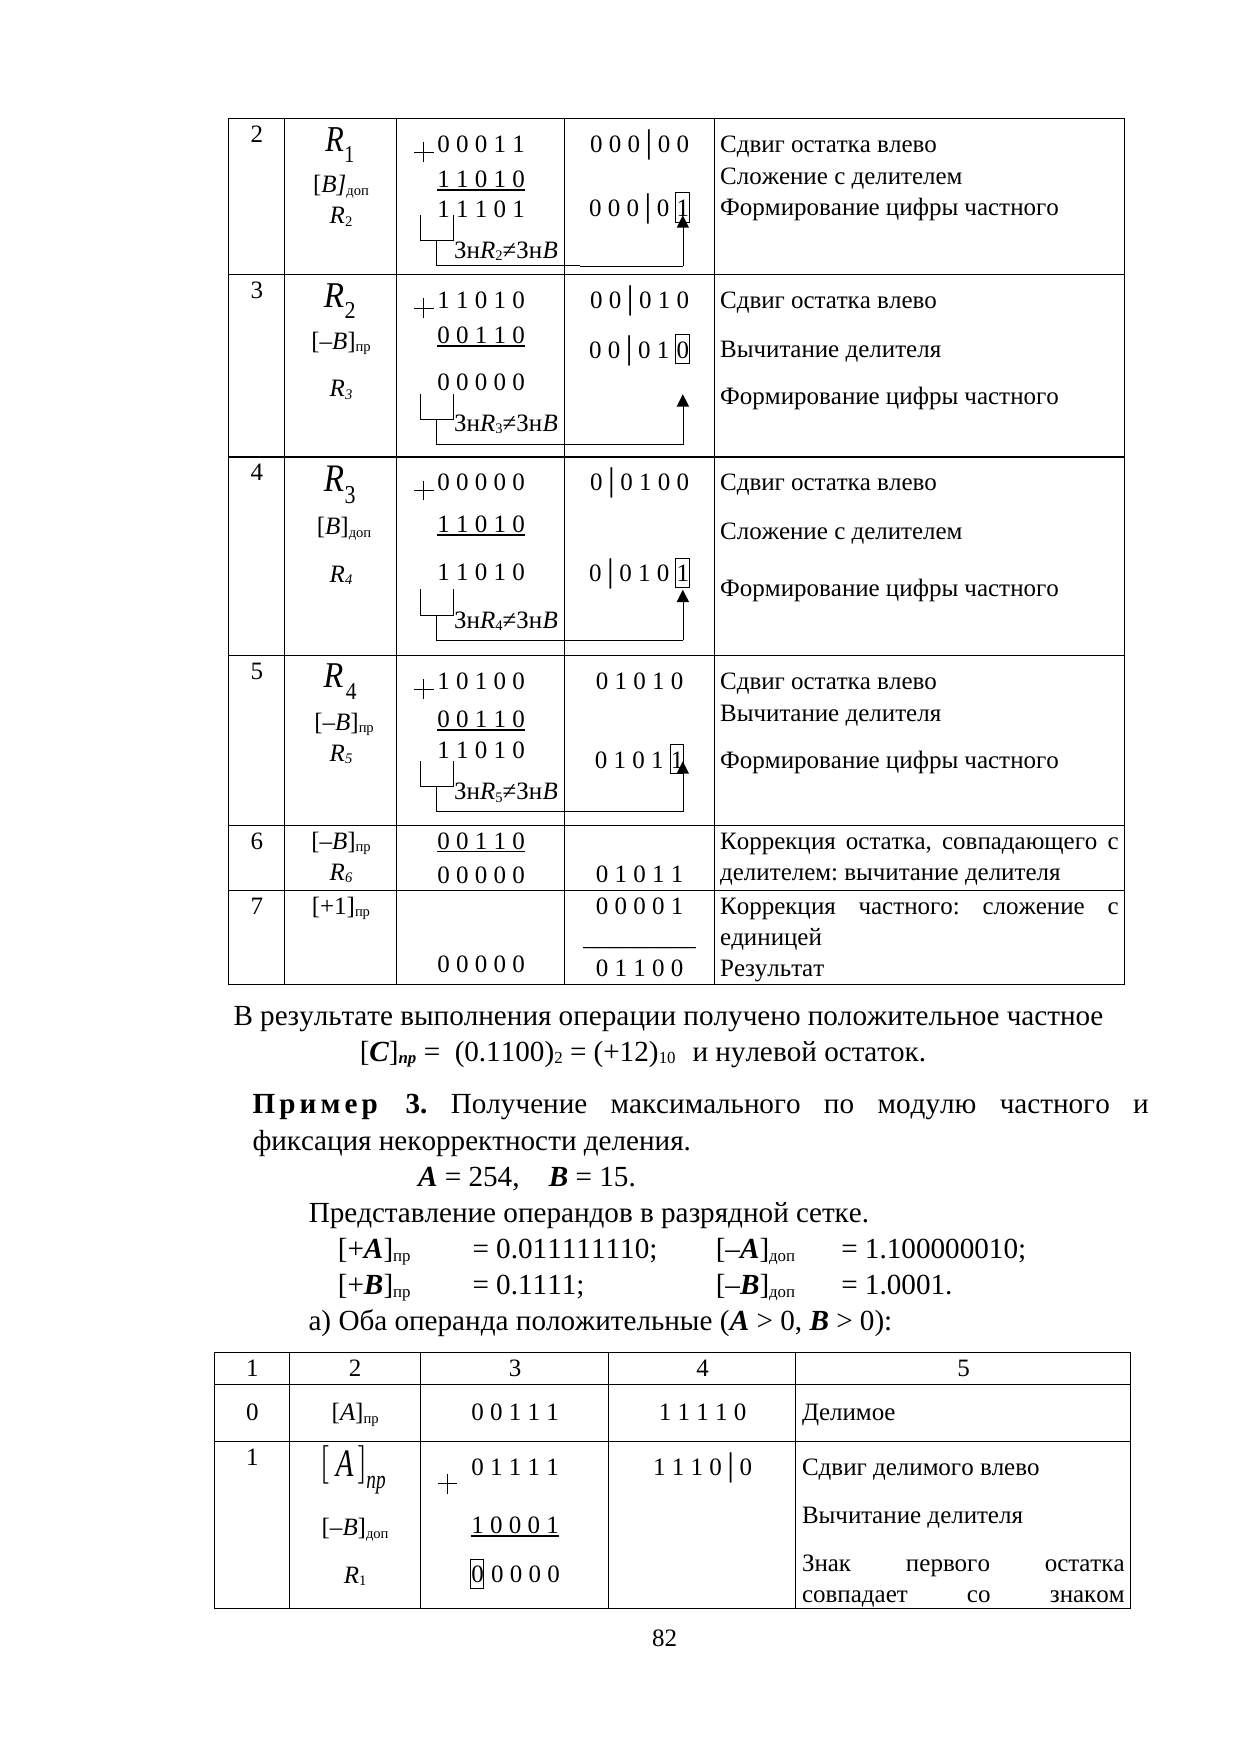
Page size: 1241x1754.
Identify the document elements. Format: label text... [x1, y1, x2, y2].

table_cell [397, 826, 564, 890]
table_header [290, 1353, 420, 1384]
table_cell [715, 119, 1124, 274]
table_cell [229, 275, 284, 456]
text [+В]пр = 0.1111; [–В]доп = 1.0001. [252, 1267, 1045, 1301]
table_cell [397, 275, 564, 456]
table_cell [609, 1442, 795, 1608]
text [C]пр = (0.1100)2 = (+12)10 и нулевой остаток. [252, 1034, 1045, 1067]
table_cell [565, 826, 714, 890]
text В результате выполнения операции получено положительное частное [233, 998, 1149, 1031]
text [+А]пр = 0.011111110; [–А]доп = 1.100000010; [252, 1231, 1045, 1265]
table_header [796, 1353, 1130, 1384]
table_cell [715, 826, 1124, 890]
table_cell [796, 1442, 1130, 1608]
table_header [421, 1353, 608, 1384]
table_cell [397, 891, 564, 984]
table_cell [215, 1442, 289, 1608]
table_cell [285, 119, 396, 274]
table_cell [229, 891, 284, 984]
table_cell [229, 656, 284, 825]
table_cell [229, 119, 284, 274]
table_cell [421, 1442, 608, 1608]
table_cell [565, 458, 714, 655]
text Представление операндов в разрядной сетке. [252, 1195, 1149, 1228]
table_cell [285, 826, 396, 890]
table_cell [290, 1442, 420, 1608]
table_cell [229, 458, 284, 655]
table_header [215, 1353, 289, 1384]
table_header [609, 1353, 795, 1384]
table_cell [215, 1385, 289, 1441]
text А = 254, В = 15. [252, 1159, 1045, 1192]
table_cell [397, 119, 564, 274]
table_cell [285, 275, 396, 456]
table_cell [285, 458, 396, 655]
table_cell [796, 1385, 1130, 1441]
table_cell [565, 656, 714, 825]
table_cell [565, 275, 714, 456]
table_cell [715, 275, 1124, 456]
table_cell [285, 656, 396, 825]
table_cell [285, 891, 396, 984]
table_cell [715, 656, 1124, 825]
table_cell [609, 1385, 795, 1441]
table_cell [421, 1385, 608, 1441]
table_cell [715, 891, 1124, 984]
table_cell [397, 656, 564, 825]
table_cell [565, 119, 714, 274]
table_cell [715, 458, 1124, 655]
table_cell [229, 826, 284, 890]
text Пример 3. Получение максимального по модулю частного и фиксация некорректности деления. [252, 1087, 1149, 1156]
text а) Оба операнда положительные (A > 0, B > 0): [252, 1303, 1045, 1337]
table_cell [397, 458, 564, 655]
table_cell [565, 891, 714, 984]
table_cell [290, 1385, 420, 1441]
